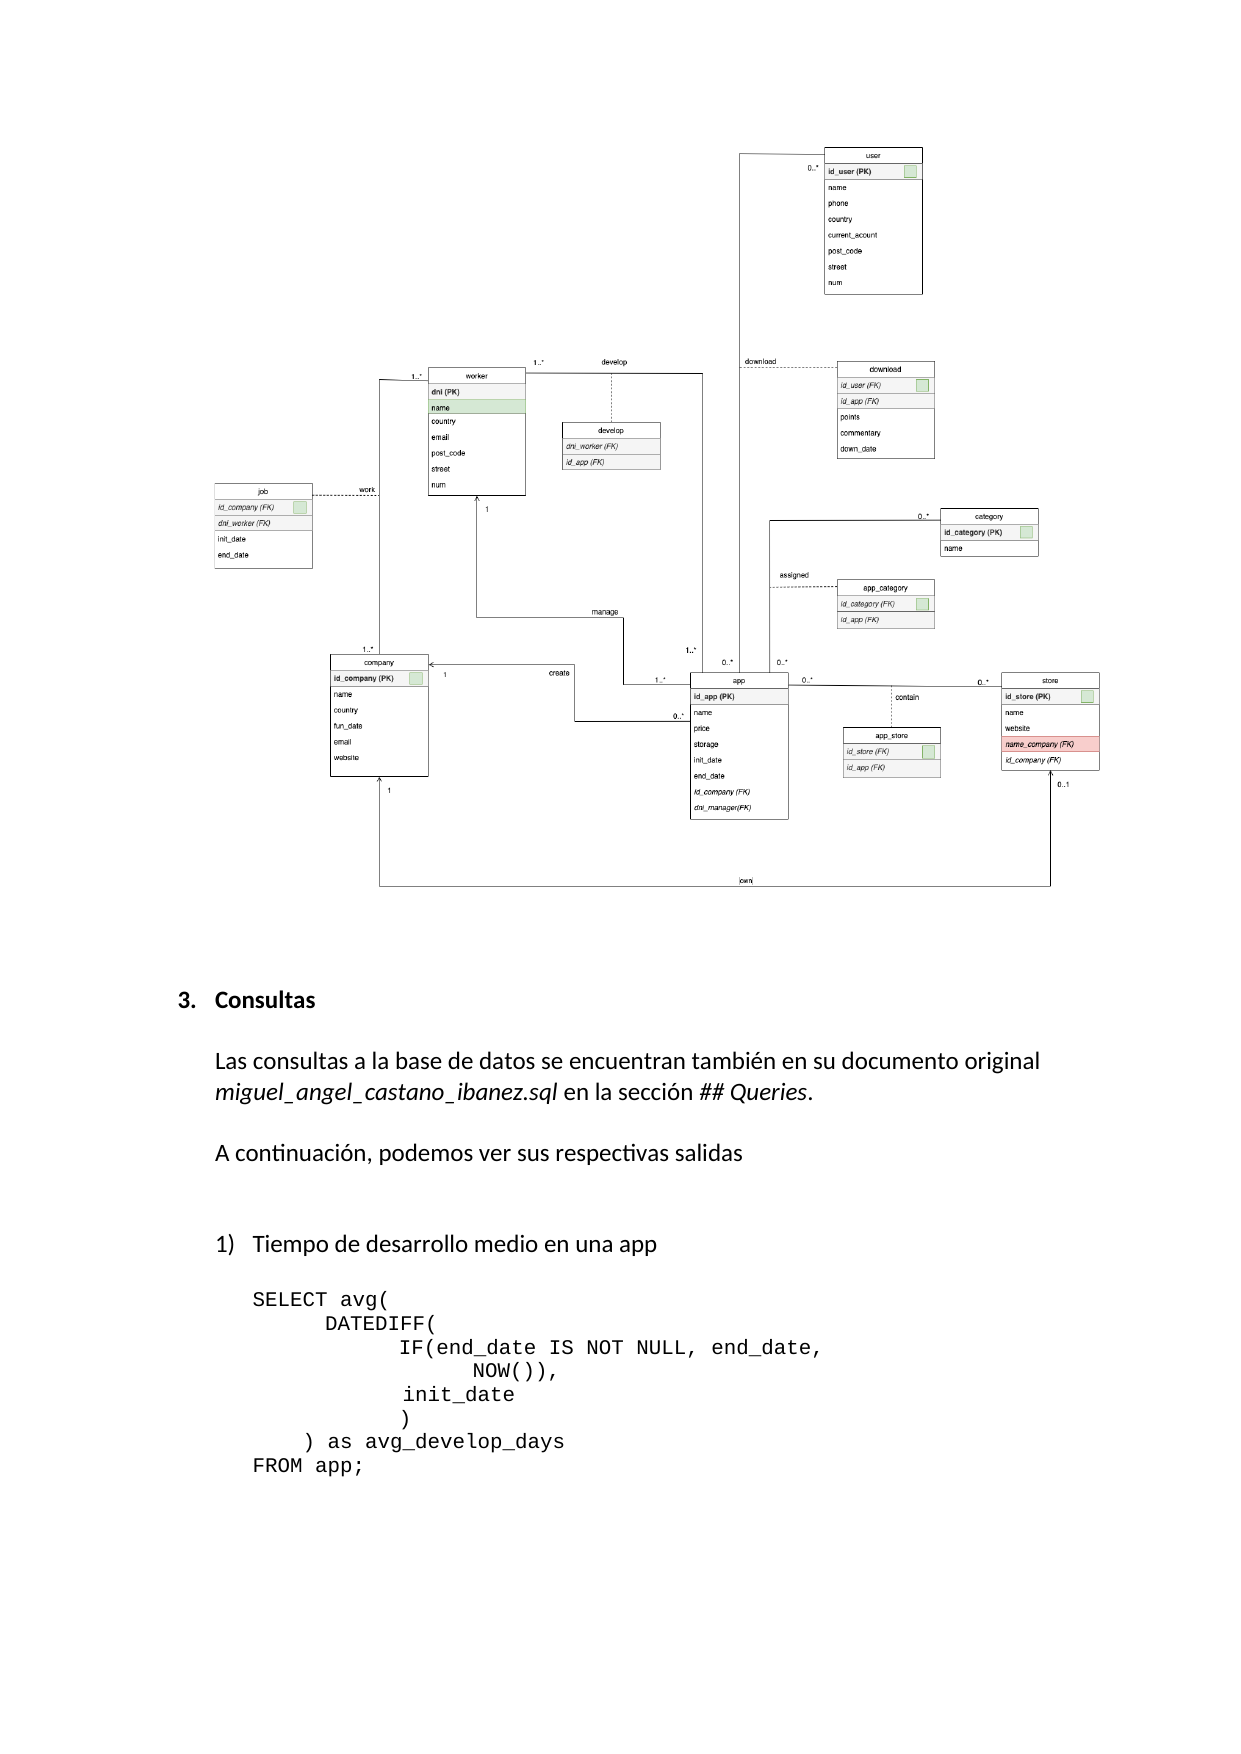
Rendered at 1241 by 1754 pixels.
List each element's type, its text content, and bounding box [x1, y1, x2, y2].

list A continuación, podemos ver sus respectivas salidas [215, 1137, 1063, 1167]
list init_date [252, 1384, 1063, 1408]
list Las consultas a la base de datos se encuentran también en su documento original miguel_angel_castano_ibanez.sql en la sección ## Queries. [215, 1045, 1063, 1106]
list ) as avg_develop_days [252, 1431, 1063, 1455]
list NOW()), [252, 1360, 1063, 1384]
list FROM app; [252, 1455, 1063, 1478]
list Tiempo de desarrollo medio en una app [215, 1228, 1063, 1259]
list ) [252, 1408, 1063, 1431]
list IF(end_date IS NOT NULL, end_date, [252, 1337, 1063, 1360]
list Consultas [177, 984, 1063, 1015]
picture [214, 147, 1100, 893]
list SELECT avg( [252, 1289, 1063, 1313]
list DATEDIFF( [252, 1313, 1063, 1337]
